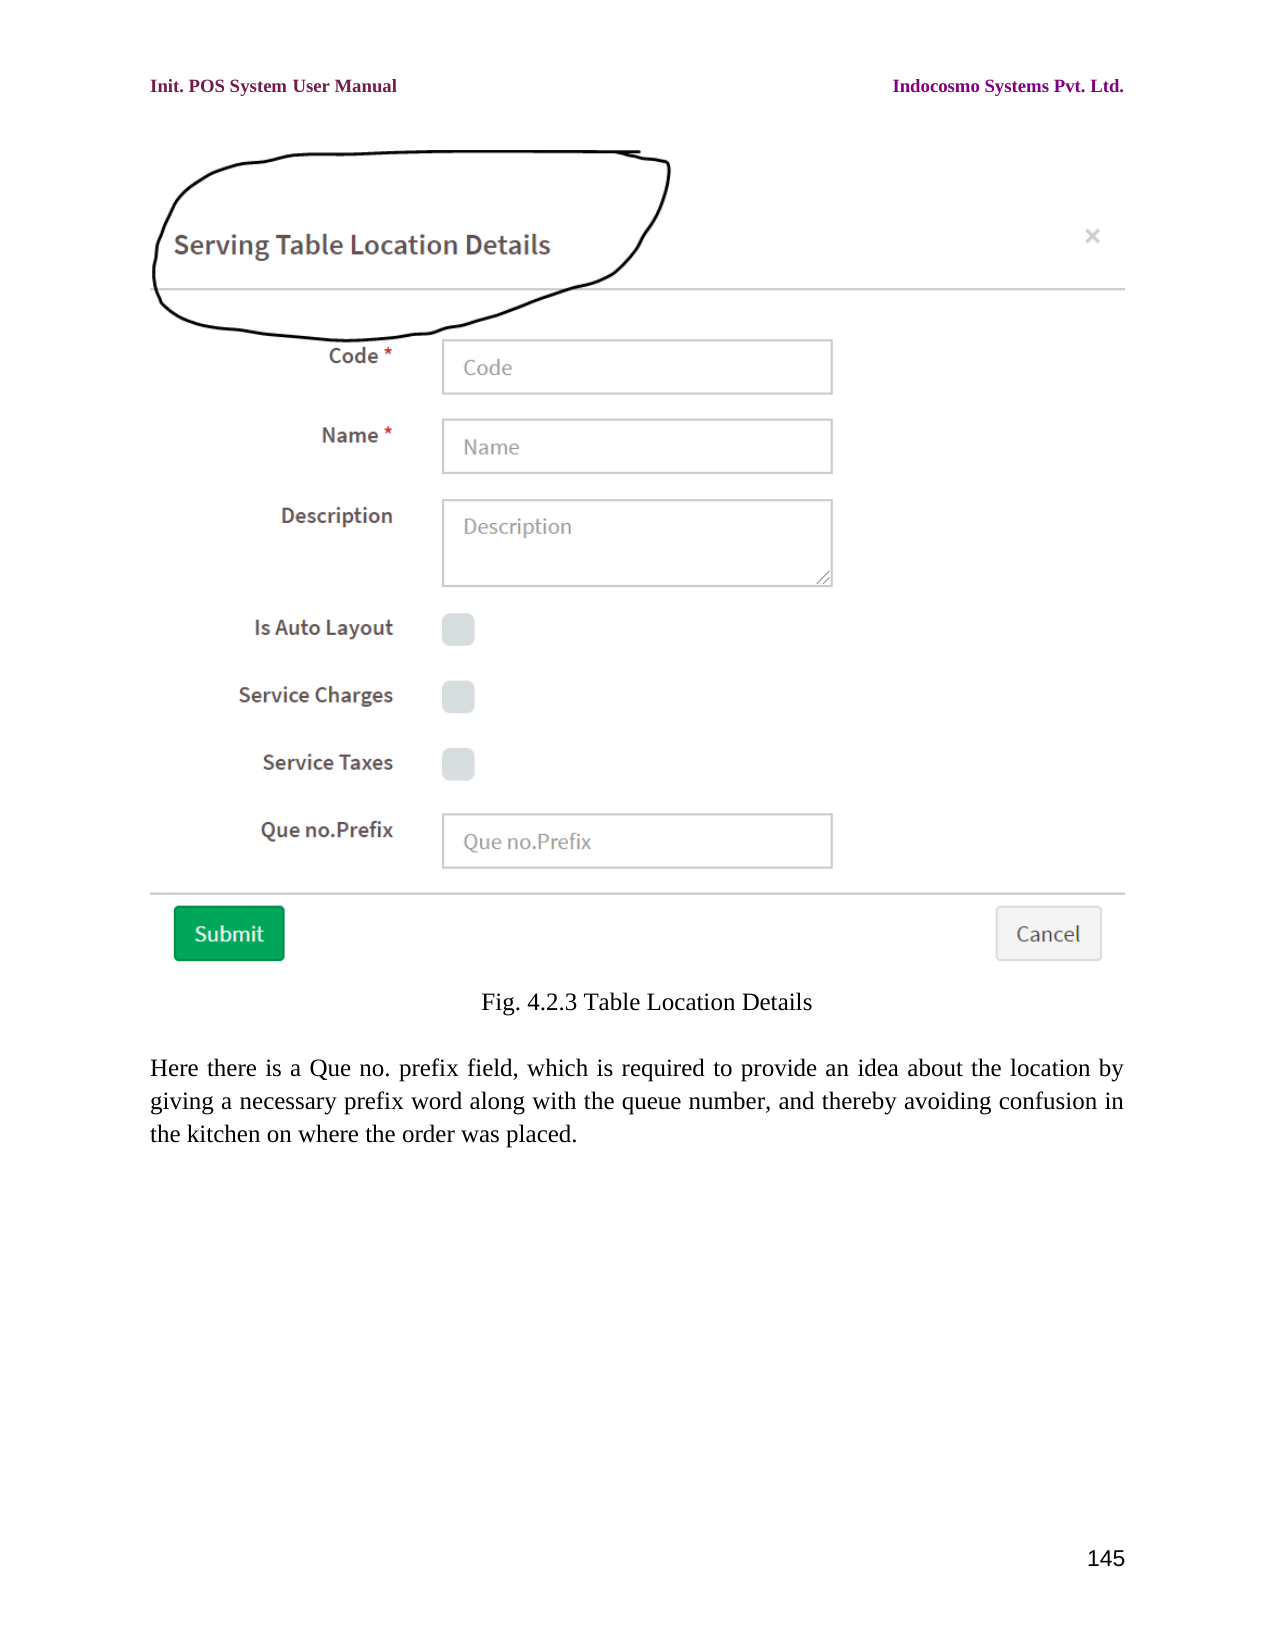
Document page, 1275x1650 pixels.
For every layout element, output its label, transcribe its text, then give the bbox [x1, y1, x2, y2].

picture [150, 150, 1125, 984]
text Fig. 4.2.3 Table Location Details [150, 987, 1125, 1016]
text Here there is a Que no. prefix field, which is required to provide an idea about the location by giving a necessary prefix word along with the queue number, and thereby avoiding confusion in the kitchen on where the order was placed. [150, 1053, 1125, 1148]
